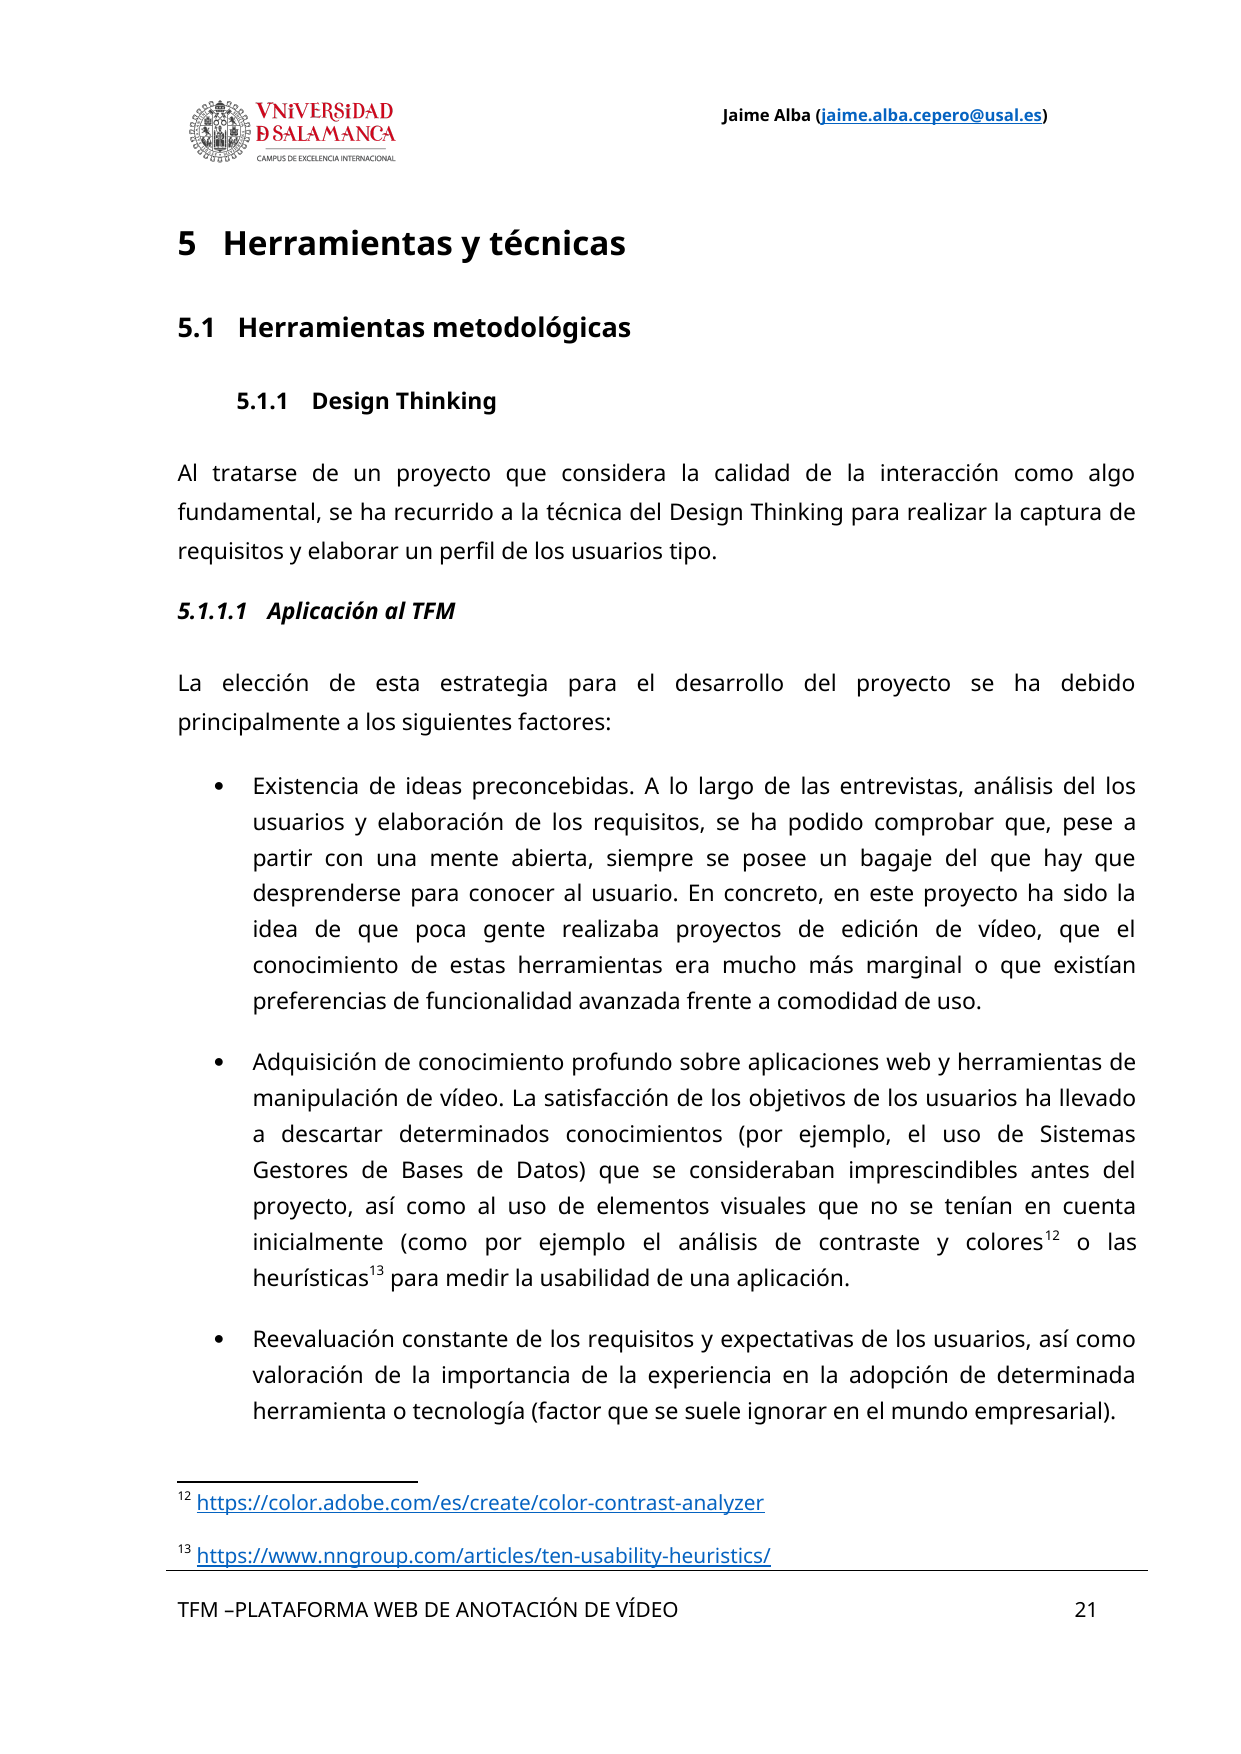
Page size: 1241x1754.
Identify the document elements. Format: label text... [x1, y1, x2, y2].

subtitle Herramientas y técnicas [177, 219, 1137, 265]
picture [188, 99, 397, 163]
list Reevaluación constante de los requisitos y expectativas de los usuarios, así como valoración de la importancia de la experiencia en la adopción de determinada herramienta o tecnología (factor que se suele ignorar en el mundo empresarial). [215, 1323, 1137, 1426]
list Existencia de ideas preconcebidas. A lo largo de las entrevistas, análisis del los usuarios y elaboración de los requisitos, se ha podido comprobar que, pese a partir con una mente abierta, siempre se posee un bagaje del que hay que desprenderse para conocer al usuario. En concreto, en este proyecto ha sido la idea de que poca gente realizaba proyectos de edición de vídeo, que el conocimiento de estas herramientas era mucho más marginal o que existían preferencias de funcionalidad avanzada frente a comodidad de uso. [215, 769, 1137, 1016]
subtitle Herramientas metodológicas [177, 308, 1137, 345]
subtitle Design Thinking [236, 385, 1137, 416]
subtitle Aplicación al TFM [177, 594, 1137, 626]
list Adquisición de conocimiento profundo sobre aplicaciones web y herramientas de manipulación de vídeo. La satisfacción de los objetivos de los usuarios ha llevado a descartar determinados conocimientos (por ejemplo, el uso de Sistemas Gestores de Bases de Datos) que se consideraban imprescindibles antes del proyecto, así como al uso de elementos visuales que no se tenían en cuenta inicialmente (como por ejemplo el análisis de contraste y colores o las heurísticas para medir la usabilidad de una aplicación. [215, 1046, 1137, 1293]
text Al tratarse de un proyecto que considera la calidad de la interacción como algo fundamental, se ha recurrido a la técnica del Design Thinking para realizar la captura de requisitos y elaborar un perfil de los usuarios tipo. [177, 457, 1137, 566]
text La elección de esta estrategia para el desarrollo del proyecto se ha debido principalmente a los siguientes factores: [177, 666, 1137, 737]
